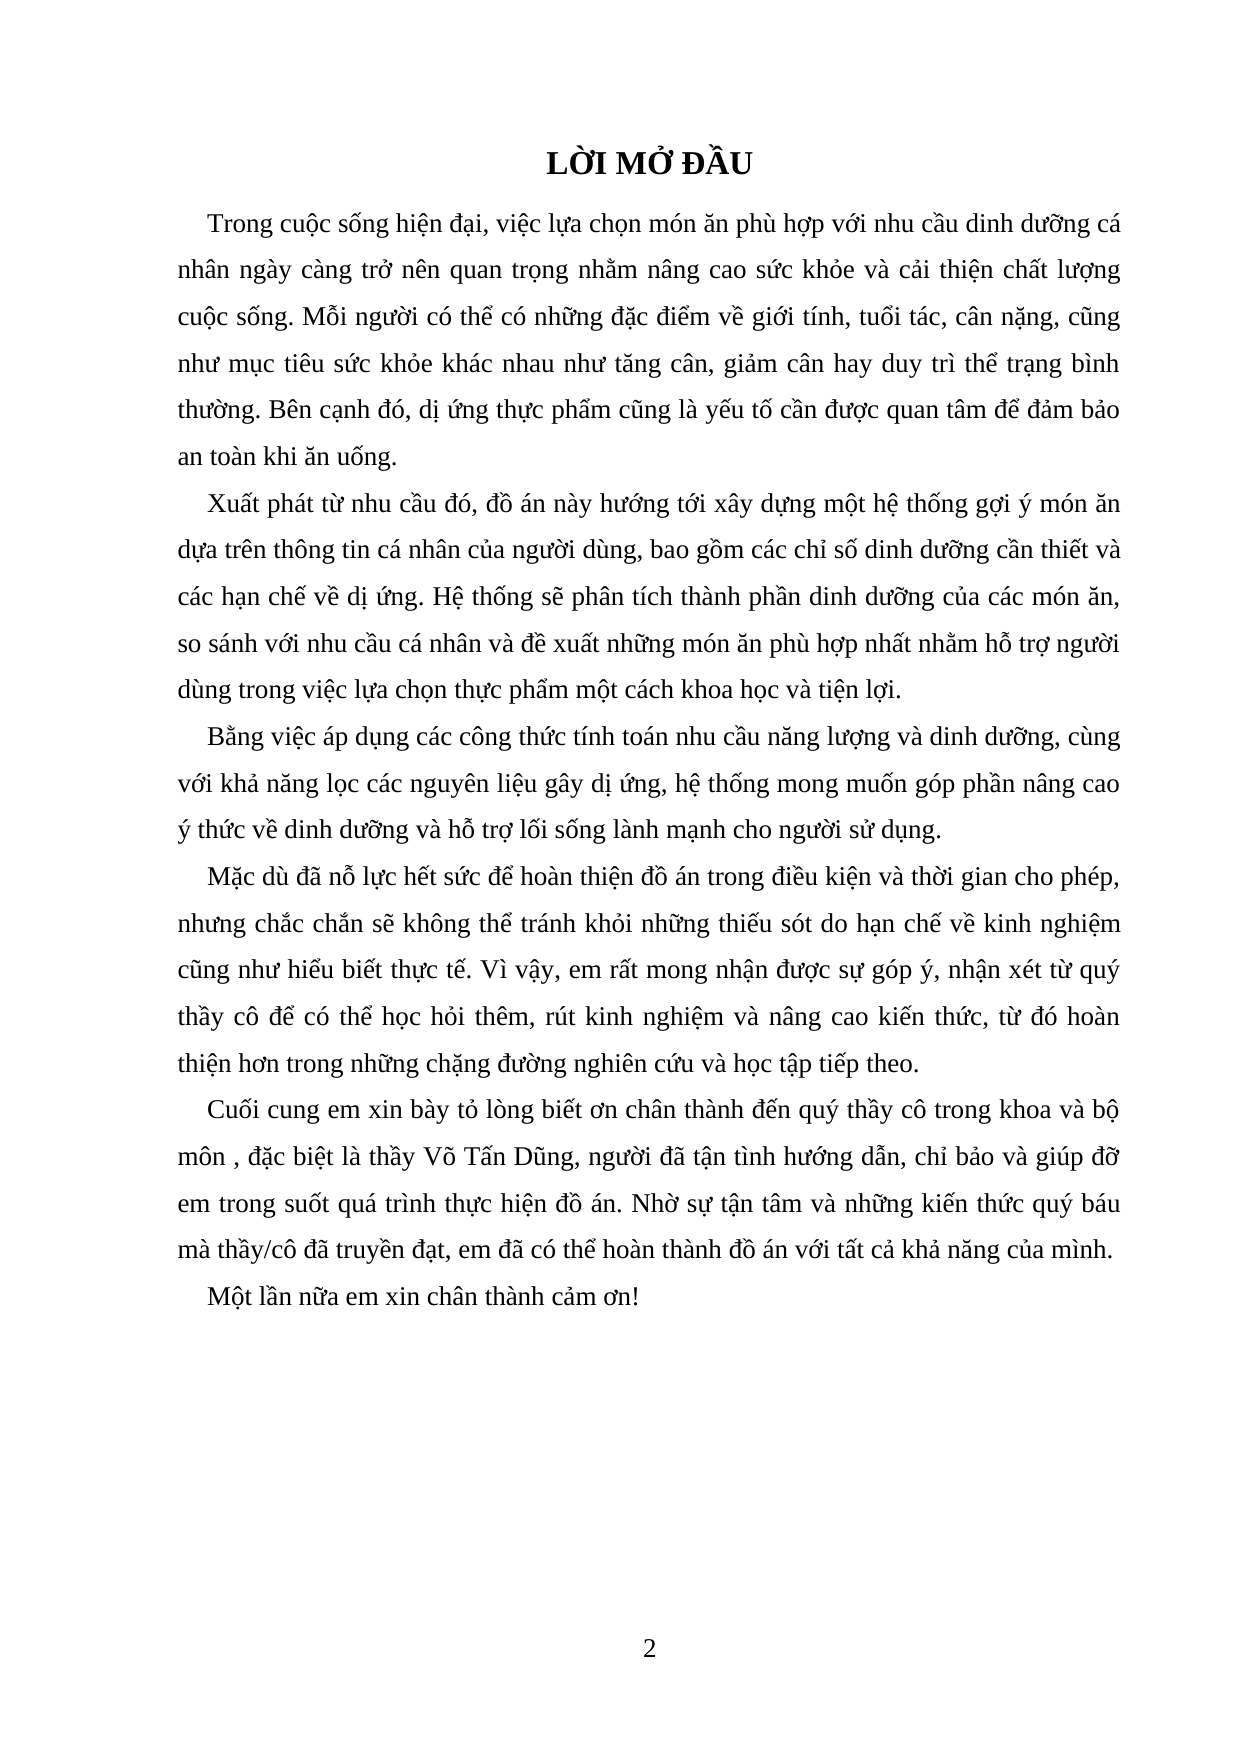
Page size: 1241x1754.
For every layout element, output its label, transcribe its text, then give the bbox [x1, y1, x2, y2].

text Một lần nữa em xin chân thành cảm ơn! [177, 1280, 1122, 1311]
title LỜI MỞ ĐẦU [177, 143, 1122, 181]
text Bằng việc áp dụng các công thức tính toán nhu cầu năng lượng và dinh dưỡng, cùng với khả năng lọc các nguyên liệu gây dị ứng, hệ thống mong muốn góp phần nâng cao ý thức về dinh dưỡng và hỗ trợ lối sống lành mạnh cho người sử dụng. [177, 720, 1122, 845]
text Trong cuộc sống hiện đại, việc lựa chọn món ăn phù hợp với nhu cầu dinh dưỡng cá nhân ngày càng trở nên quan trọng nhằm nâng cao sức khỏe và cải thiện chất lượng cuộc sống. Mỗi người có thể có những đặc điểm về giới tính, tuổi tác, cân nặng, cũng như mục tiêu sức khỏe khác nhau như tăng cân, giảm cân hay duy trì thể trạng bình thường. Bên cạnh đó, dị ứng thực phẩm cũng là yếu tố cần được quan tâm để đảm bảo an toàn khi ăn uống. [177, 207, 1122, 471]
text Mặc dù đã nỗ lực hết sức để hoàn thiện đồ án trong điều kiện và thời gian cho phép, nhưng chắc chắn sẽ không thể tránh khỏi những thiếu sót do hạn chế về kinh nghiệm cũng như hiểu biết thực tế. Vì vậy, em rất mong nhận được sự góp ý, nhận xét từ quý thầy cô để có thể học hỏi thêm, rút kinh nghiệm và nâng cao kiến thức, từ đó hoàn thiện hơn trong những chặng đường nghiên cứu và học tập tiếp theo. [177, 860, 1122, 1078]
text Xuất phát từ nhu cầu đó, đồ án này hướng tới xây dựng một hệ thống gợi ý món ăn dựa trên thông tin cá nhân của người dùng, bao gồm các chỉ số dinh dưỡng cần thiết và các hạn chế về dị ứng. Hệ thống sẽ phân tích thành phần dinh dưỡng của các món ăn, so sánh với nhu cầu cá nhân và đề xuất những món ăn phù hợp nhất nhằm hỗ trợ người dùng trong việc lựa chọn thực phẩm một cách khoa học và tiện lợi. [177, 487, 1122, 705]
text Cuối cung em xin bày tỏ lòng biết ơn chân thành đến quý thầy cô trong khoa và bộ môn , đặc biệt là thầy Võ Tấn Dũng, người đã tận tình hướng dẫn, chỉ bảo và giúp đỡ em trong suốt quá trình thực hiện đồ án. Nhờ sự tận tâm và những kiến thức quý báu mà thầy/cô đã truyền đạt, em đã có thể hoàn thành đồ án với tất cả khả năng của mình. [177, 1093, 1122, 1265]
